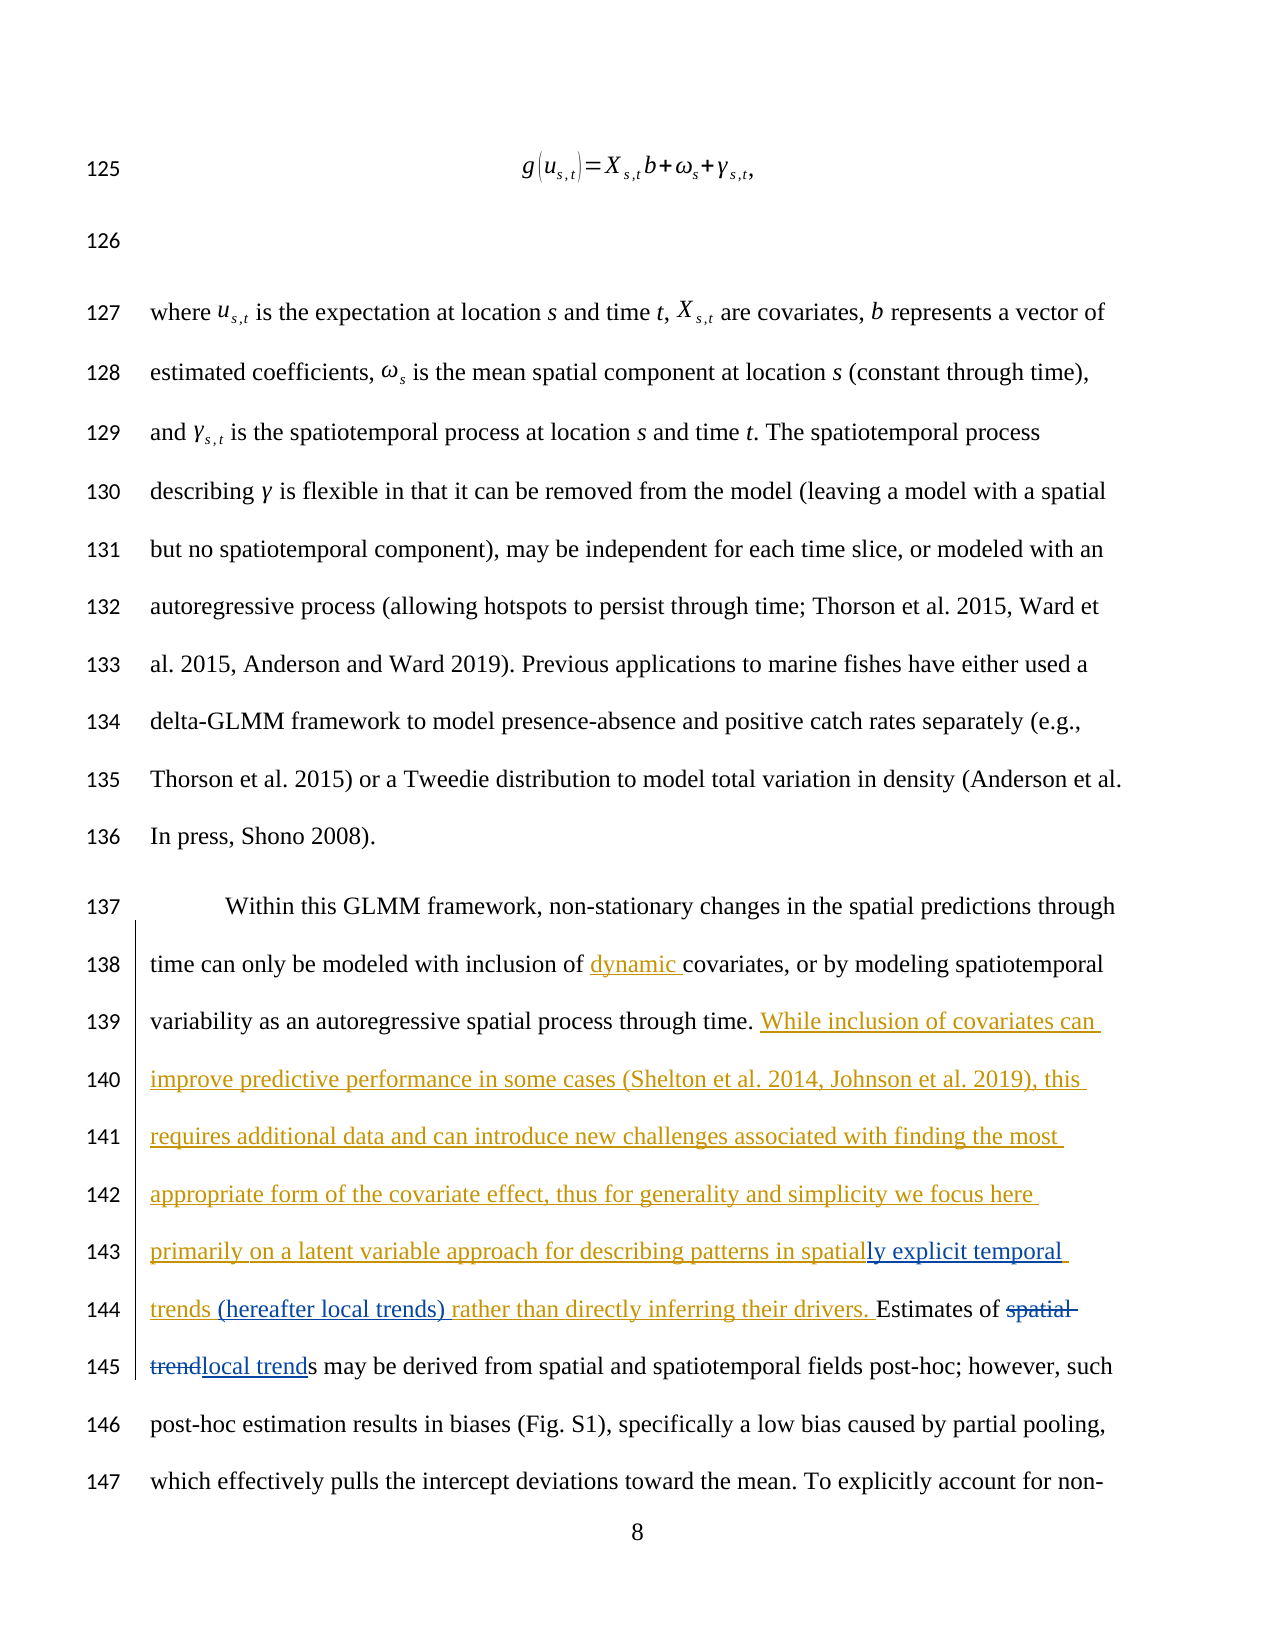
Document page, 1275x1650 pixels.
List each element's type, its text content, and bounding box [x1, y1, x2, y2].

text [150, 891, 1125, 1495]
text , [150, 150, 1125, 185]
text where is the expectation at location s and time t, are covariates, represents a vector of estimated coefficients, is the mean spatial component at location s (constant through time), and is the spatiotemporal process at location s and time t. The spatiotemporal process describing is flexible in that it can be removed from the model (leaving a model with a spatial but no spatiotemporal component), may be independent for each time slice, or modeled with an autoregressive process (allowing hotspots to persist through time; Thorson et al. 2015, Ward et al. 2015, Anderson and Ward 2019). Previous applications to marine fishes have either used a delta-GLMM framework to model presence-absence and positive catch rates separately (e.g., Thorson et al. 2015) or a Tweedie distribution to model total variation in density (Anderson et al. In press, Shono 2008). [150, 296, 1125, 850]
